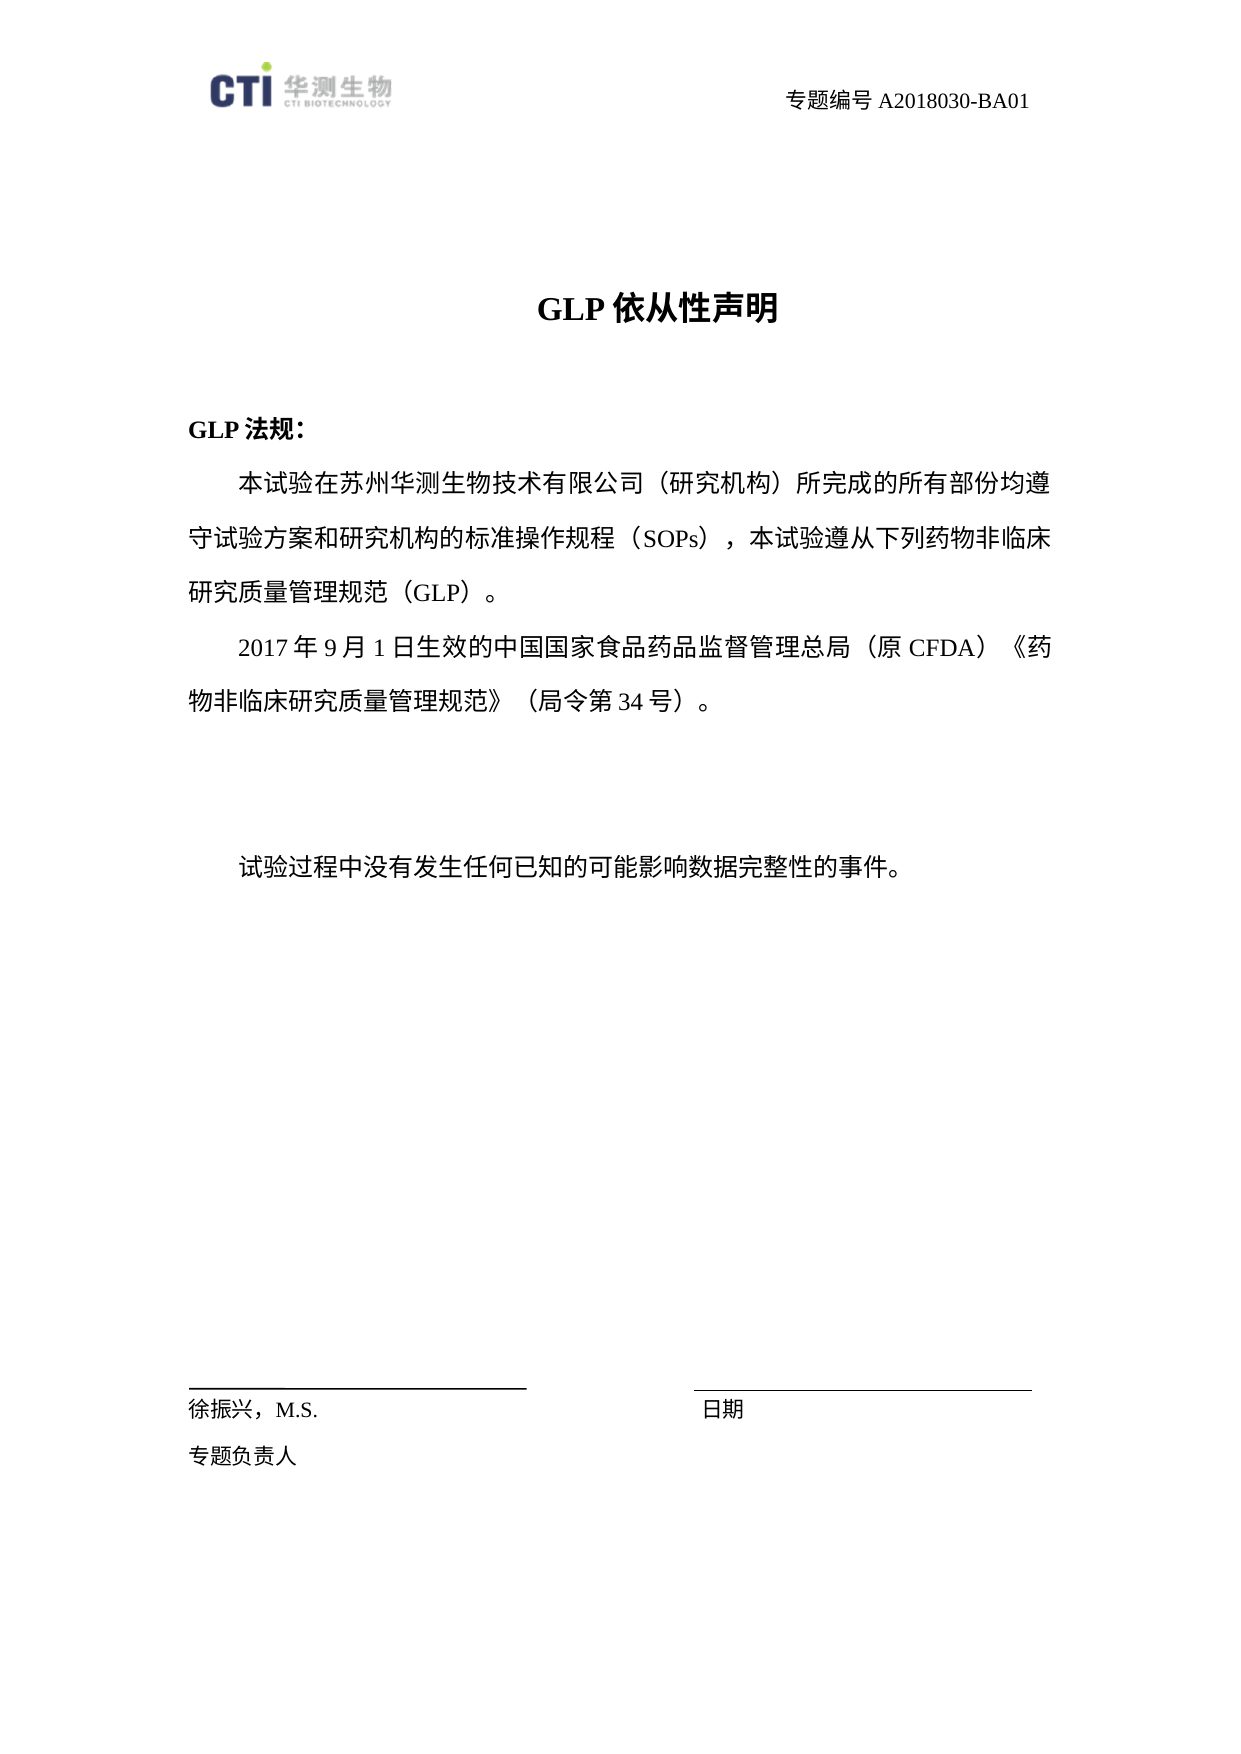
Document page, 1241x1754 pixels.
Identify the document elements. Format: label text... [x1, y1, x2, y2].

text 本试验在苏州华测生物技术有限公司（研究机构）所完成的所有部份均遵守试验方案和研究机构的标准操作规程（SOPs），本试验遵从下列药物非临床研究质量管理规范（GLP）。 [188, 464, 1052, 609]
text 2017年9月1日生效的中国国家食品药品监督管理总局（原CFDA）《药物非临床研究质量管理规范》（局令第34号）。 [188, 627, 1052, 718]
text 徐振兴，M.S. 日期 [188, 1392, 1052, 1423]
picture [210, 62, 392, 108]
text 试验过程中没有发生任何已知的可能影响数据完整性的事件。 [188, 847, 1052, 883]
text GLP法规： [188, 409, 1052, 446]
subtitle GLP依从性声明 [263, 282, 1052, 330]
text 专题负责人 [188, 1439, 1052, 1471]
